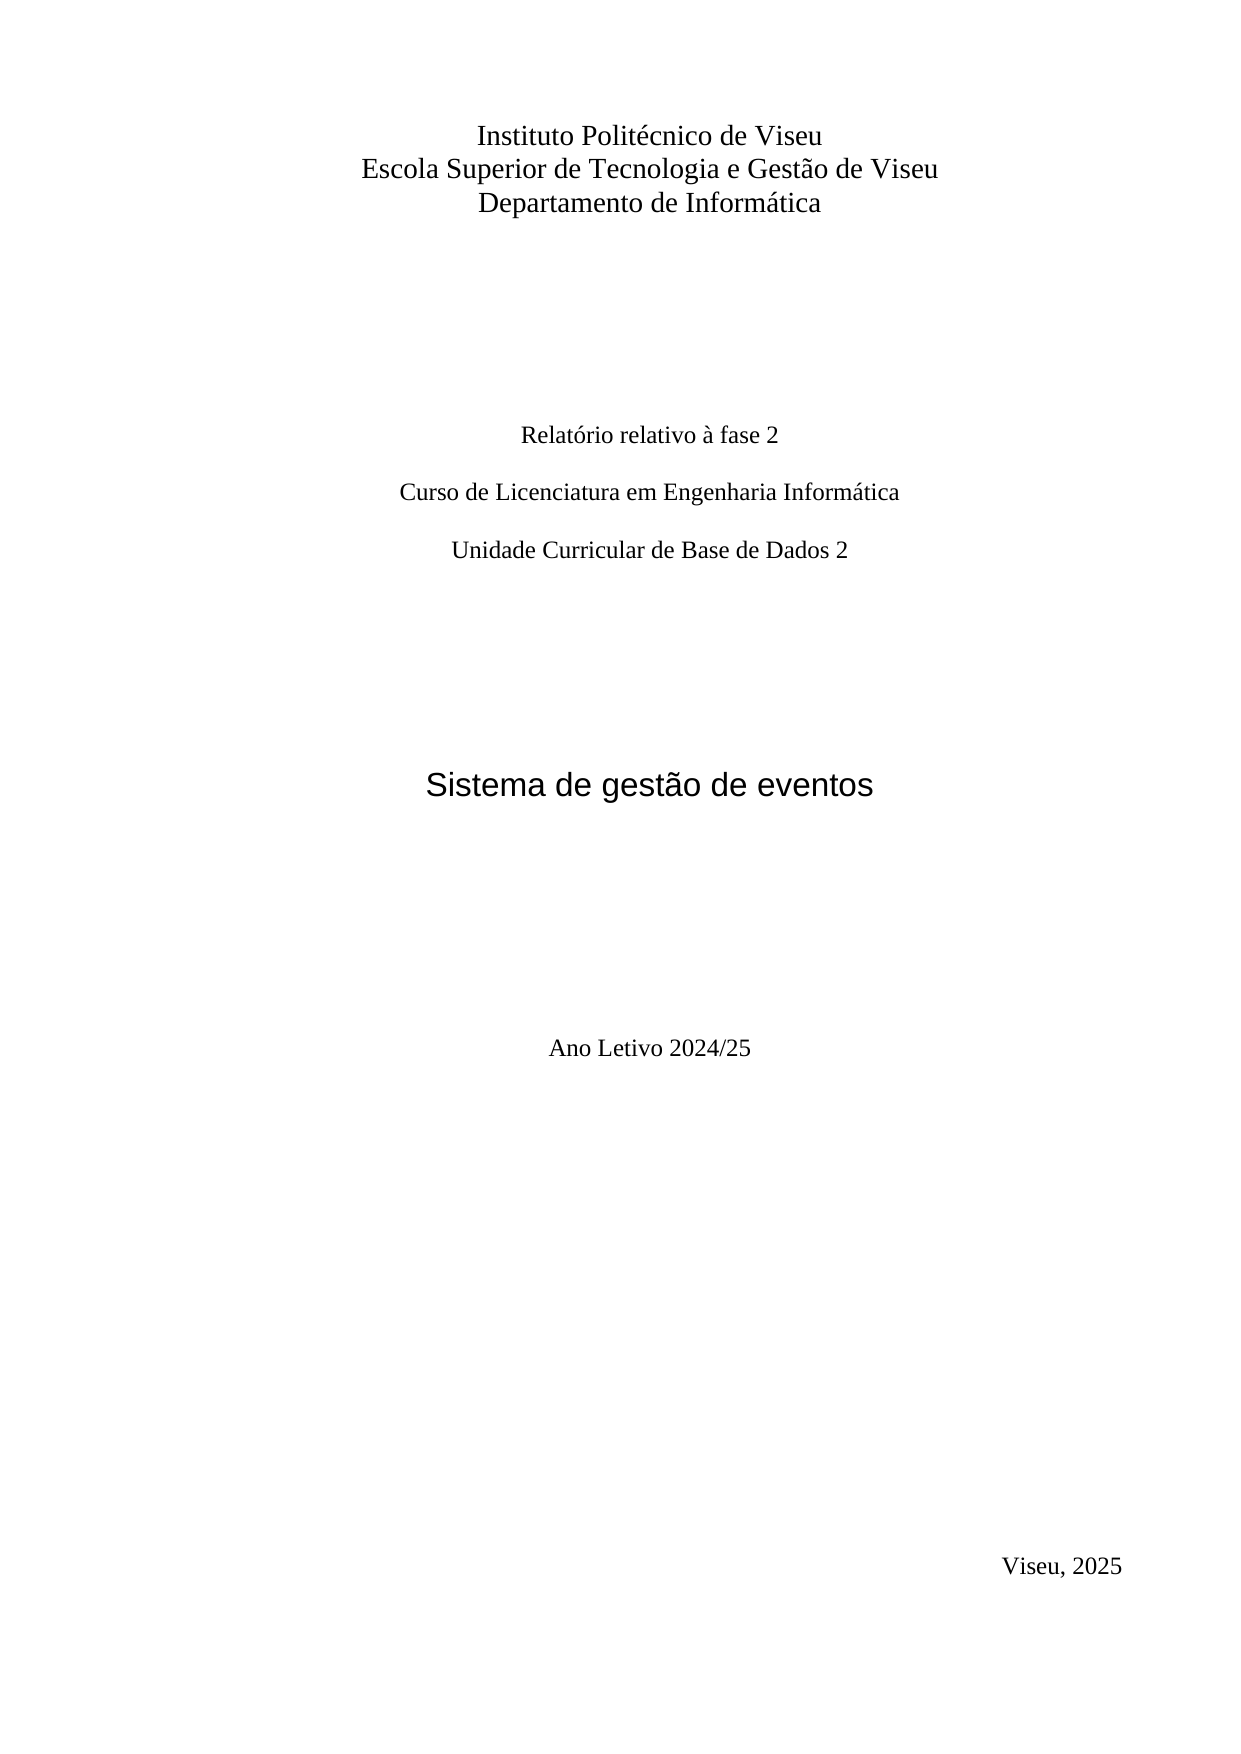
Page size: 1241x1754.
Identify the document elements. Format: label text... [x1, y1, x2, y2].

text Instituto Politécnico de Viseu [177, 118, 1122, 152]
text Unidade Curricular de Base de Dados 2 [177, 535, 1122, 564]
text Sistema de gestão de eventos [177, 765, 1122, 803]
text Escola Superior de Tecnologia e Gestão de Viseu [177, 152, 1122, 185]
text Curso de Licenciatura em Engenharia Informática [177, 477, 1122, 506]
text Ano Letivo 2024/25 [177, 1033, 1122, 1062]
text Departamento de Informática [177, 185, 1122, 219]
text Viseu, 2025 [177, 1551, 1122, 1580]
text Relatório relativo à fase 2 [177, 420, 1122, 449]
